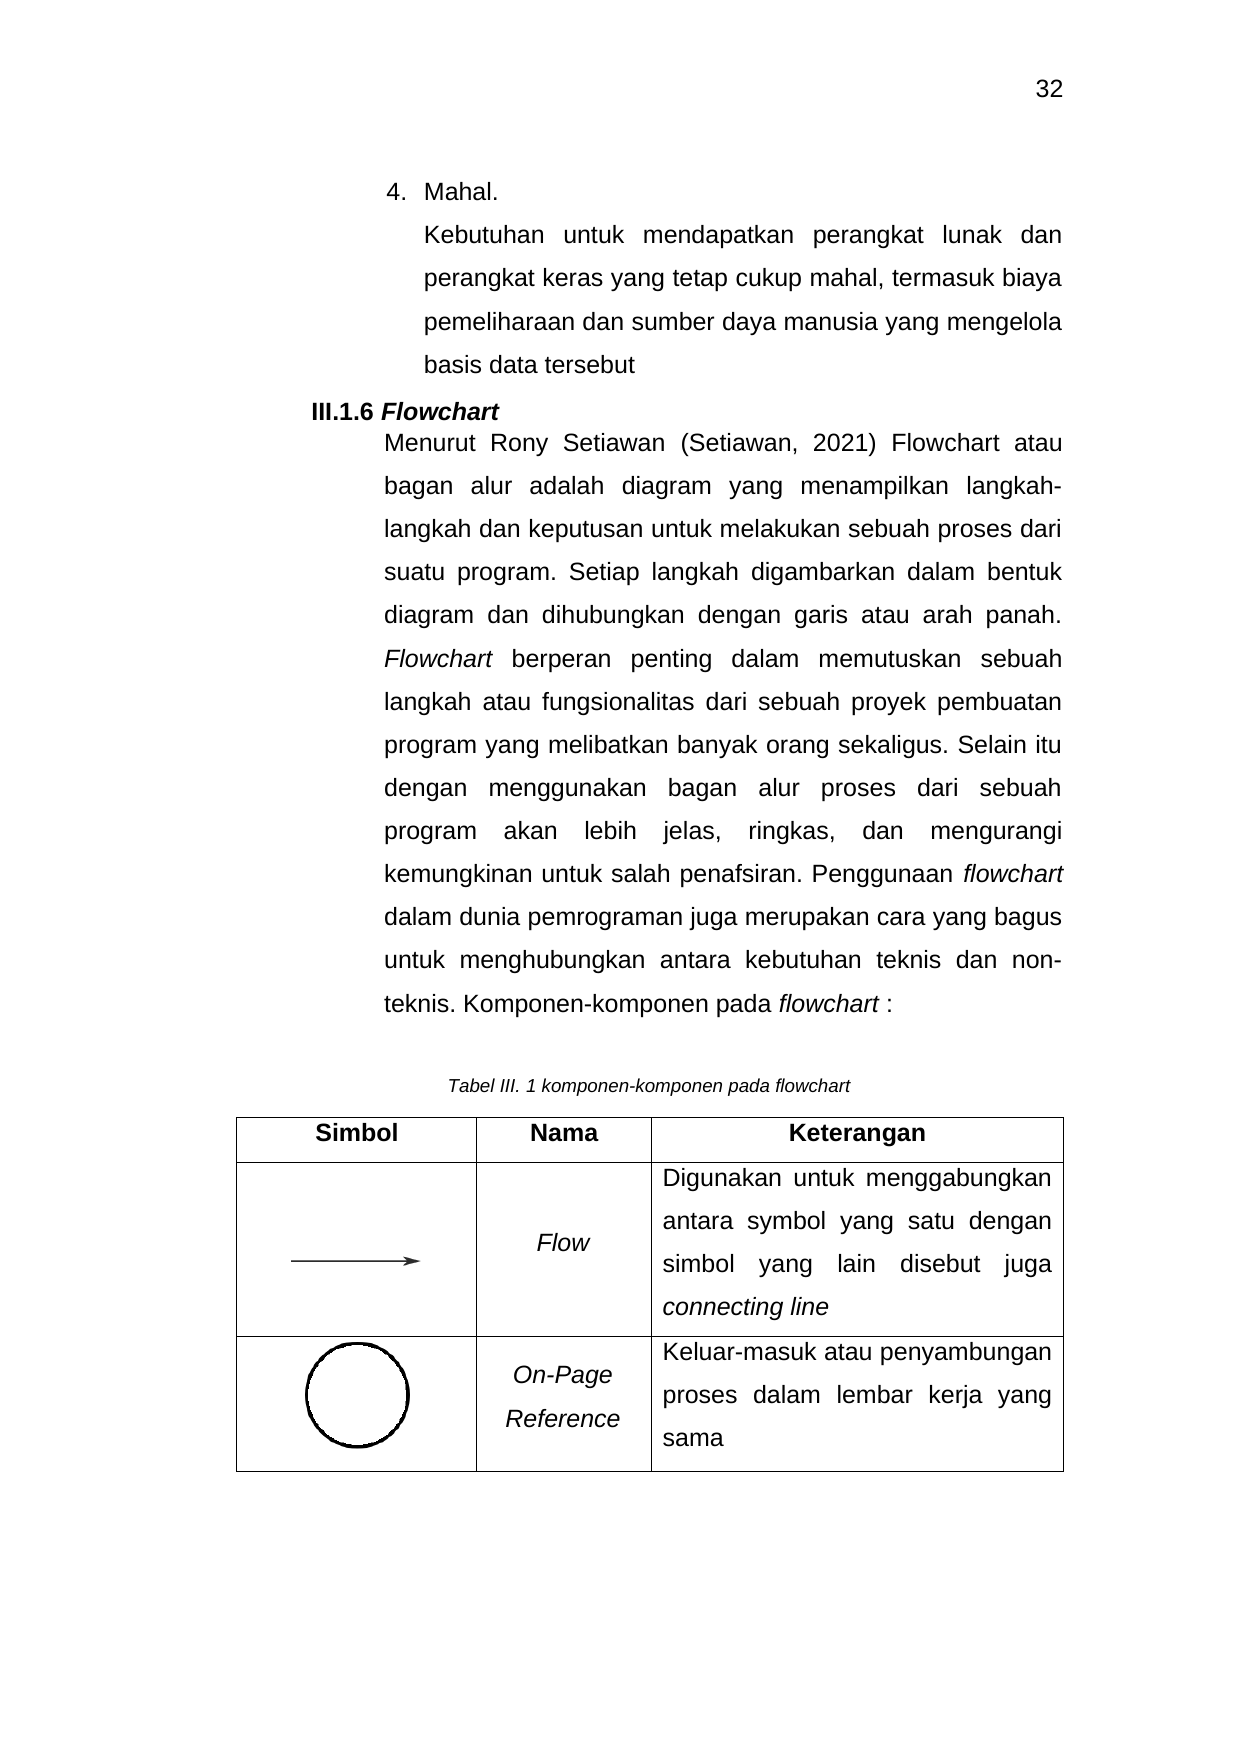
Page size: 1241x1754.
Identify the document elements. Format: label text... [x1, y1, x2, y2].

subtitle Flowchart [311, 397, 1063, 426]
table_cell Flow [477, 1163, 651, 1336]
table_cell [237, 1337, 476, 1471]
table_cell Digunakan untuk menggabungkan antara symbol yang satu dengan simbol yang lain disebut juga connecting line [652, 1163, 1063, 1336]
table_header Simbol [237, 1118, 476, 1162]
table_header Nama [477, 1118, 651, 1162]
table_cell Keluar-masuk atau penyambungan proses dalam lembar kerja yang sama [652, 1337, 1063, 1471]
table_header Keterangan [652, 1118, 1063, 1162]
table_cell On-Page Reference [477, 1337, 651, 1471]
text Menurut Rony Setiawan (Setiawan, 2021) Flowchart atau bagan alur adalah diagram yang menampilkan langkah-langkah dan keputusan untuk melakukan sebuah proses dari suatu program. Setiap langkah digambarkan dalam bentuk diagram dan dihubungkan dengan garis atau arah panah. Flowchart berperan penting dalam memutuskan sebuah langkah atau fungsionalitas dari sebuah proyek pembuatan program yang melibatkan banyak orang sekaligus. Selain itu dengan menggunakan bagan alur proses dari sebuah program akan lebih jelas, ringkas, dan mengurangi kemungkinan untuk salah penafsiran. Penggunaan flowchart dalam dunia pemrograman juga merupakan cara yang bagus untuk menghubungkan antara kebutuhan teknis dan non-teknis. Komponen-komponen pada flowchart : [384, 428, 1063, 1017]
list Kebutuhan untuk mendapatkan perangkat lunak dan perangkat keras yang tetap cukup mahal, termasuk biaya pemeliharaan dan sumber daya manusia yang mengelola basis data tersebut [424, 220, 1063, 378]
list Mahal. [386, 177, 1063, 206]
table_cell [237, 1163, 476, 1336]
